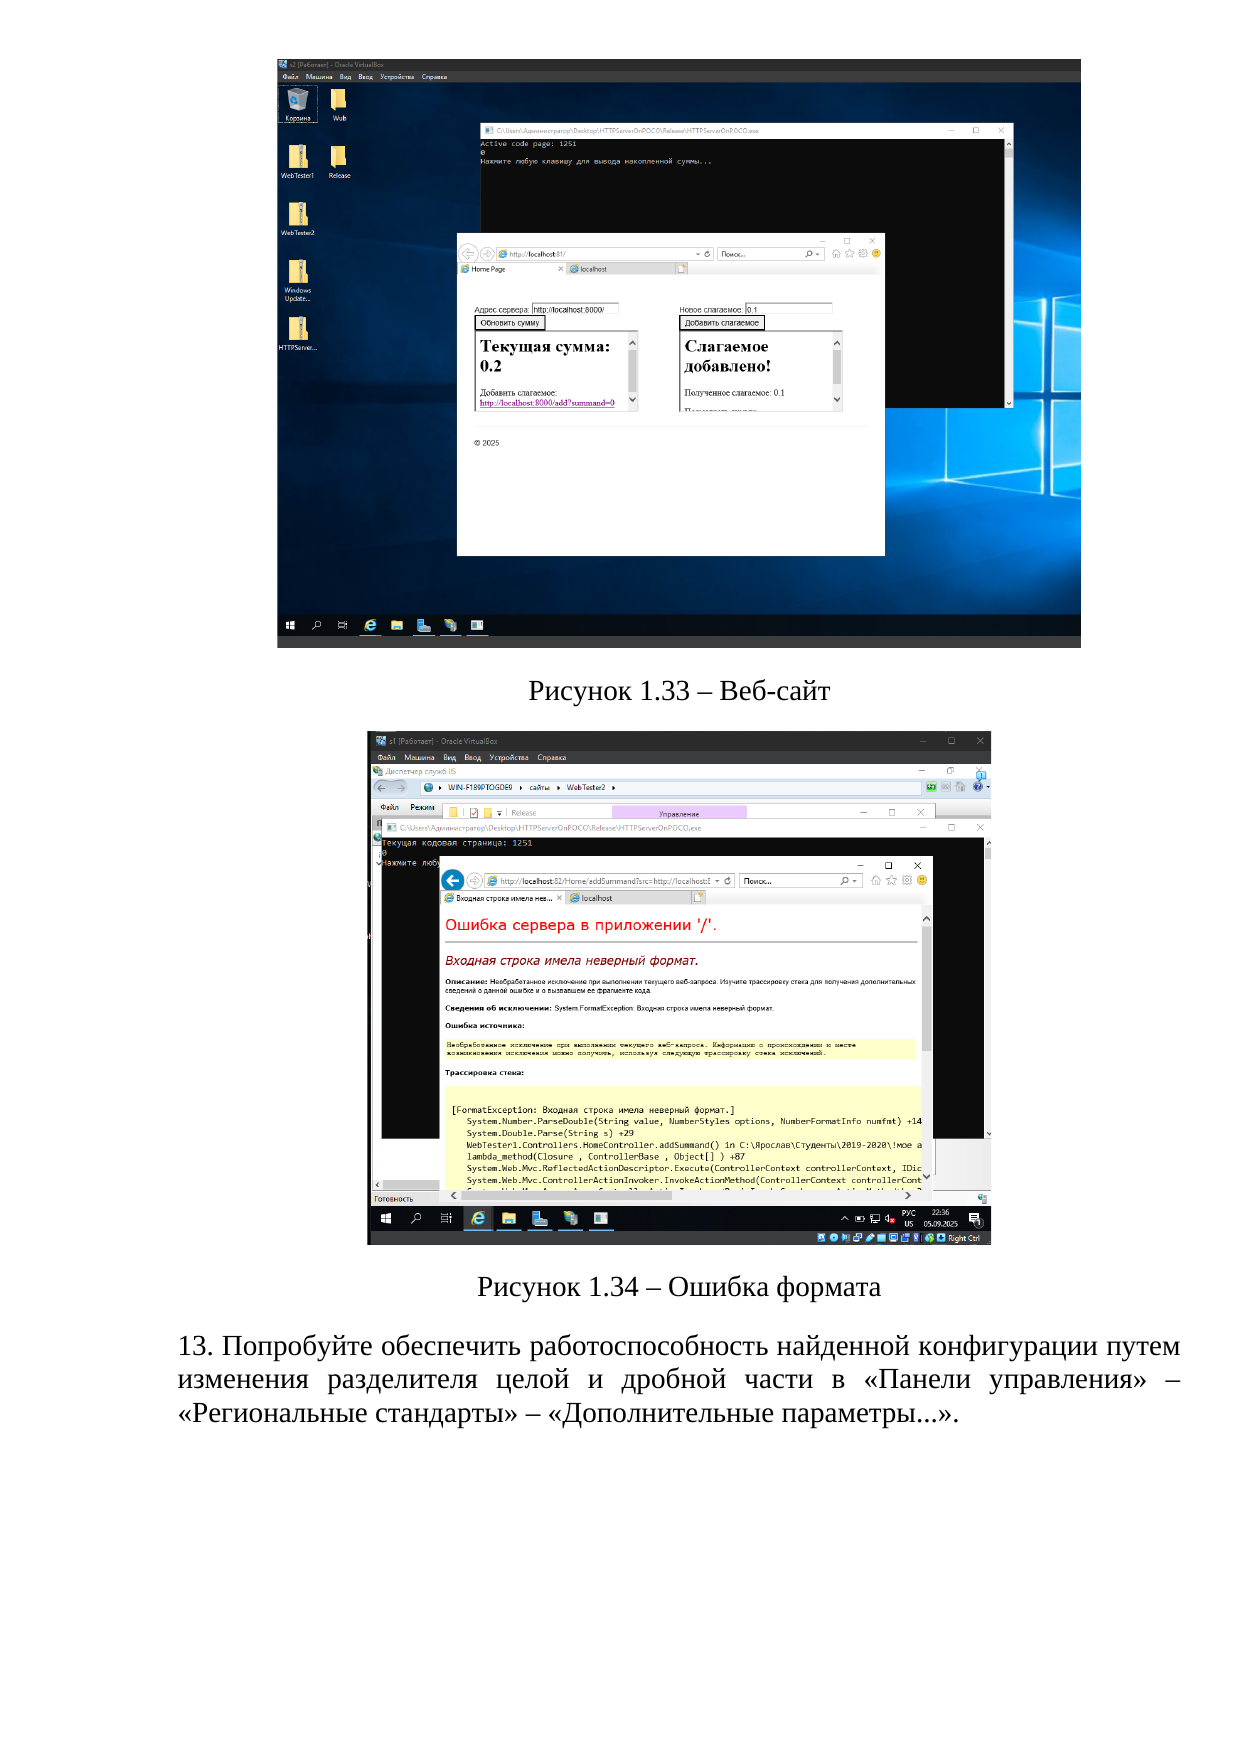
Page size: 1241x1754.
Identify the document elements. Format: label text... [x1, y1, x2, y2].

text Рисунок 1.34 – Ошибка формата [177, 1269, 1181, 1303]
picture [367, 731, 992, 1245]
text Рисунок 1.33 – Веб-сайт [177, 673, 1181, 706]
picture [277, 59, 1081, 648]
list Попробуйте обеспечить работоспособность найденной конфигурации путем изменения разделителя целой и дробной части в «Панели управления» – «Региональные стандарты» – «Дополнительные параметры...». [177, 1328, 1181, 1428]
